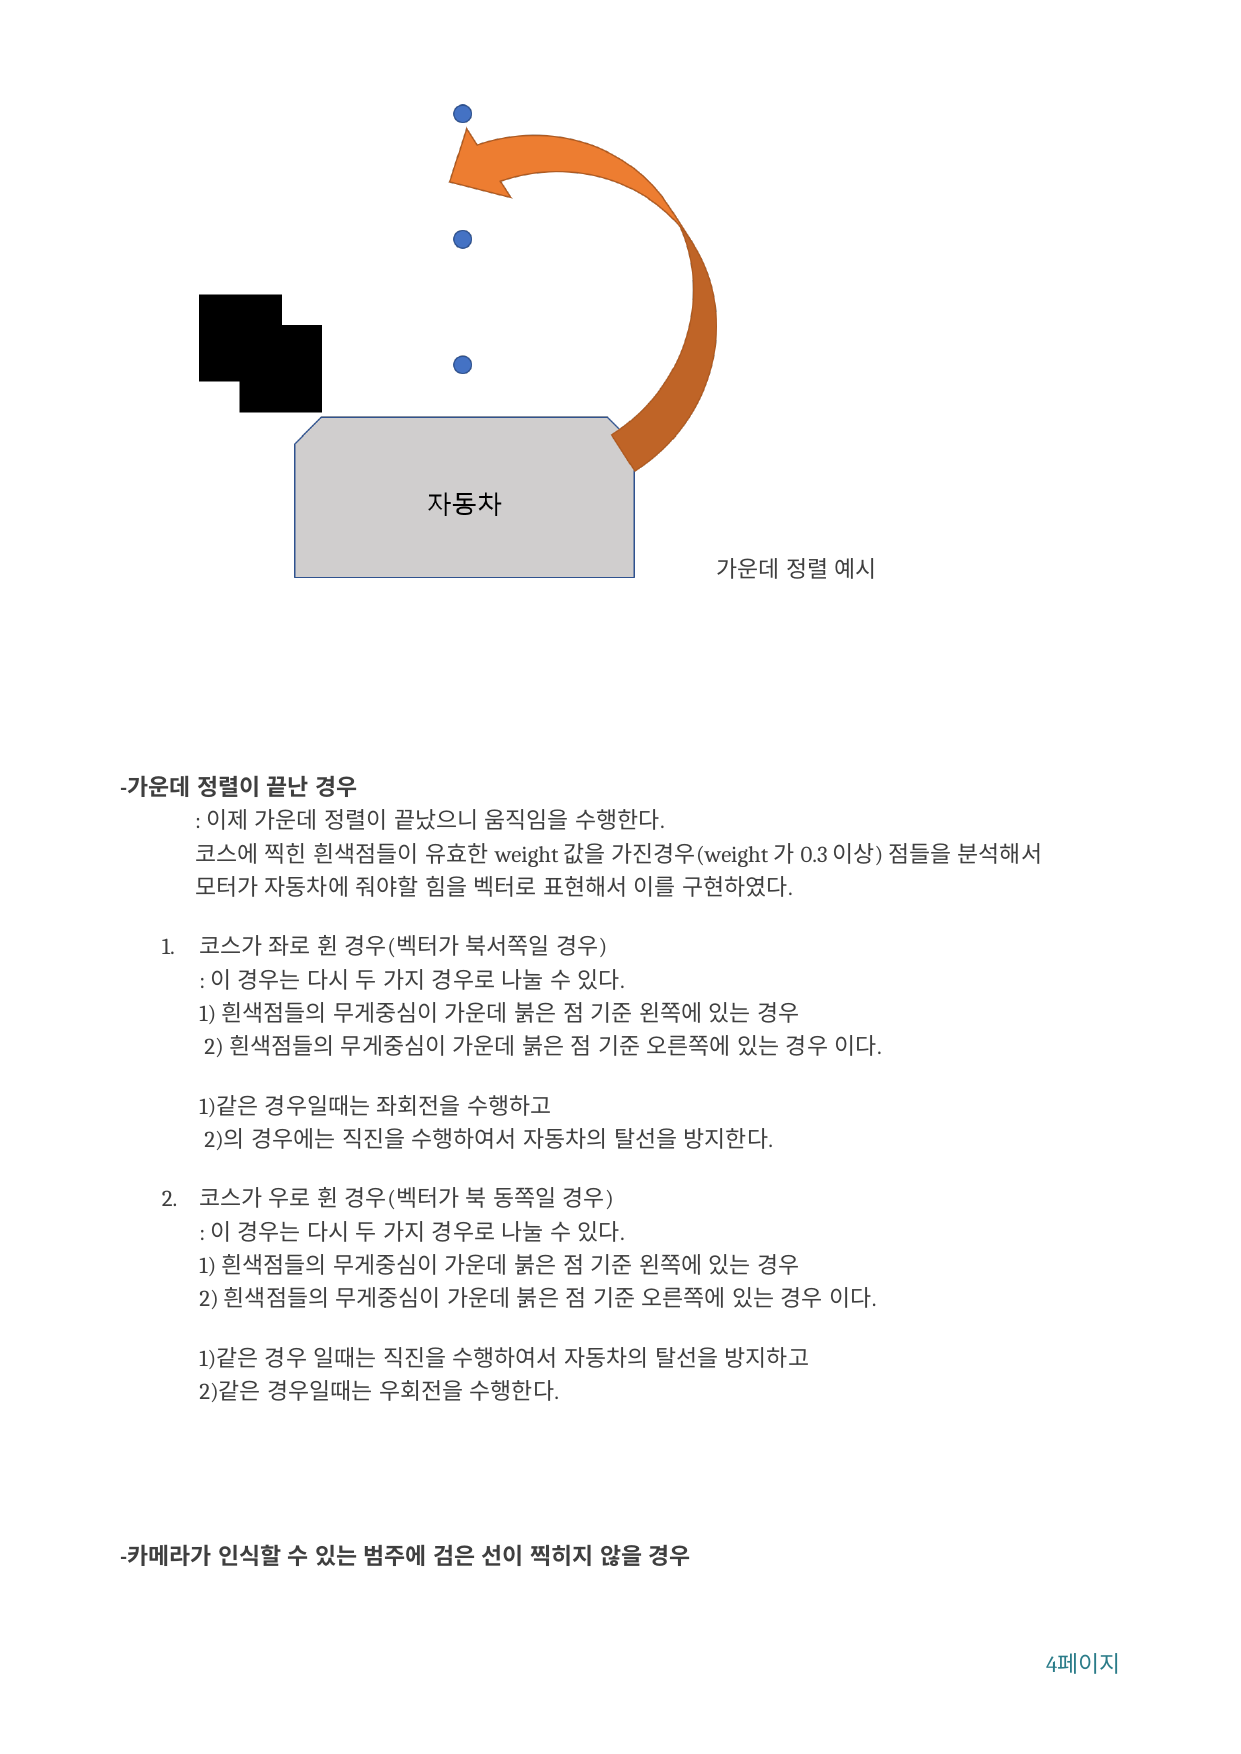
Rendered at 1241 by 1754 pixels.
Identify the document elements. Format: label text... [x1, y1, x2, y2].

list 2) 흰색점들의 무게중심이 가운데 붉은 점 기준 오른쪽에 있는 경우 이다. [199, 1280, 1120, 1313]
list : 이 경우는 다시 두 가지 경우로 나눌 수 있다. [199, 961, 1120, 995]
picture [199, 104, 717, 578]
list 코스가 좌로 휜 경우(벡터가 북서쪽일 경우) [162, 928, 1120, 961]
list 2)의 경우에는 직진을 수행하여서 자동차의 탈선을 방지한다. [199, 1121, 1120, 1154]
list 2)같은 경우일때는 우회전을 수행한다. [199, 1373, 1120, 1406]
list -카메라가 인식할 수 있는 범주에 검은 선이 찍히지 않을 경우 [120, 1538, 1120, 1571]
list -가운데 정렬이 끝난 경우 [120, 769, 1120, 802]
list : 이제 가운데 정렬이 끝났으니 움직임을 수행한다. [142, 802, 1120, 835]
list 1) 흰색점들의 무게중심이 가운데 붉은 점 기준 왼쪽에 있는 경우 [199, 1247, 1120, 1280]
list 1)같은 경우 일때는 직진을 수행하여서 자동차의 탈선을 방지하고 [199, 1339, 1120, 1373]
list : 이 경우는 다시 두 가지 경우로 나눌 수 있다. [199, 1213, 1120, 1247]
list 코스에 찍힌 흰색점들이 유효한 weight값을 가진경우(weight가 0.3이상) 점들을 분석해서 모터가 자동차에 줘야할 힘을 벡터로 표현해서 이를 구현하였다. [142, 835, 1120, 902]
list 1)같은 경우일때는 좌회전을 수행하고 [199, 1087, 1120, 1121]
list 1) 흰색점들의 무게중심이 가운데 붉은 점 기준 왼쪽에 있는 경우 [199, 995, 1120, 1028]
list 2) 흰색점들의 무게중심이 가운데 붉은 점 기준 오른쪽에 있는 경우 이다. [199, 1028, 1120, 1061]
list 코스가 우로 휜 경우(벡터가 북 동쪽일 경우) [162, 1180, 1120, 1213]
